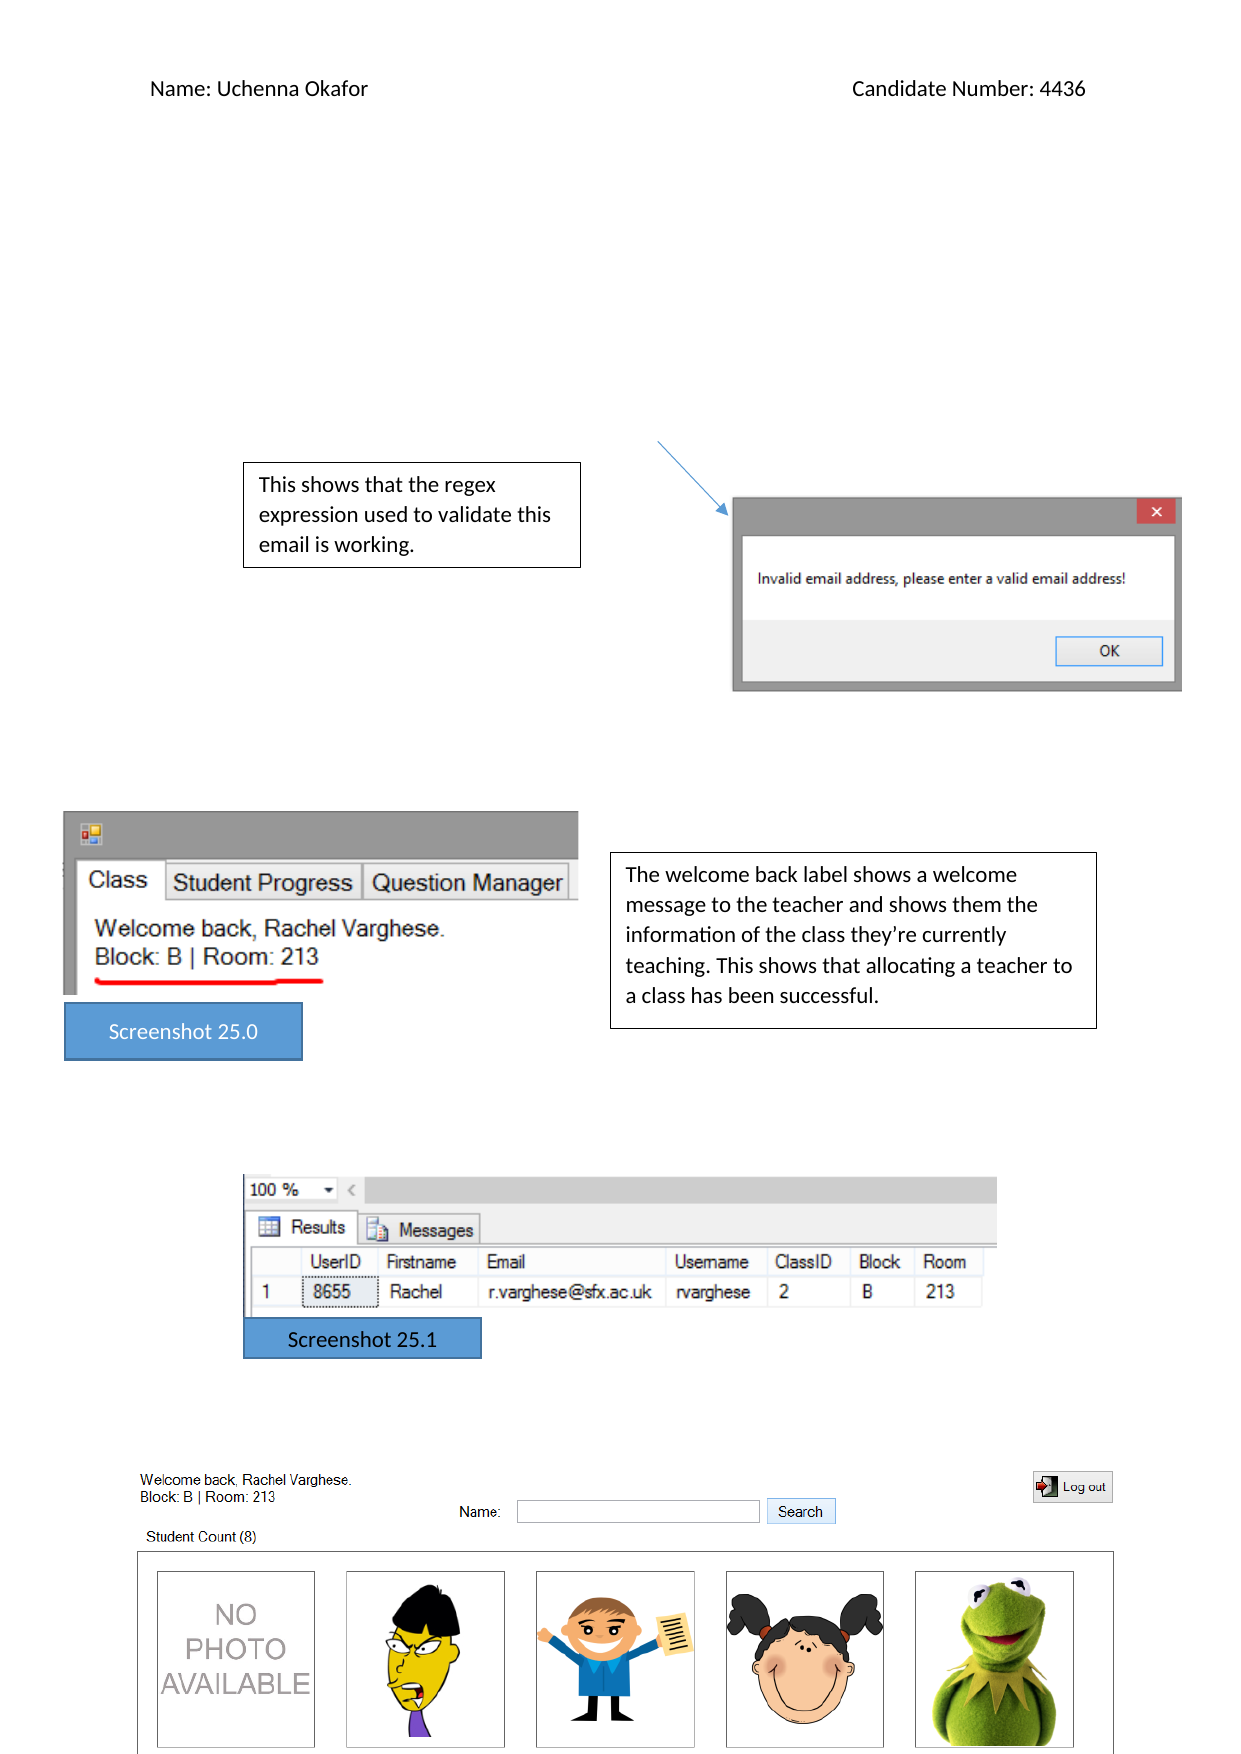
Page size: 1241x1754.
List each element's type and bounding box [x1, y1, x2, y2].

picture [729, 495, 1182, 692]
picture [62, 811, 579, 995]
picture [243, 1174, 997, 1319]
picture [127, 1467, 1133, 1754]
